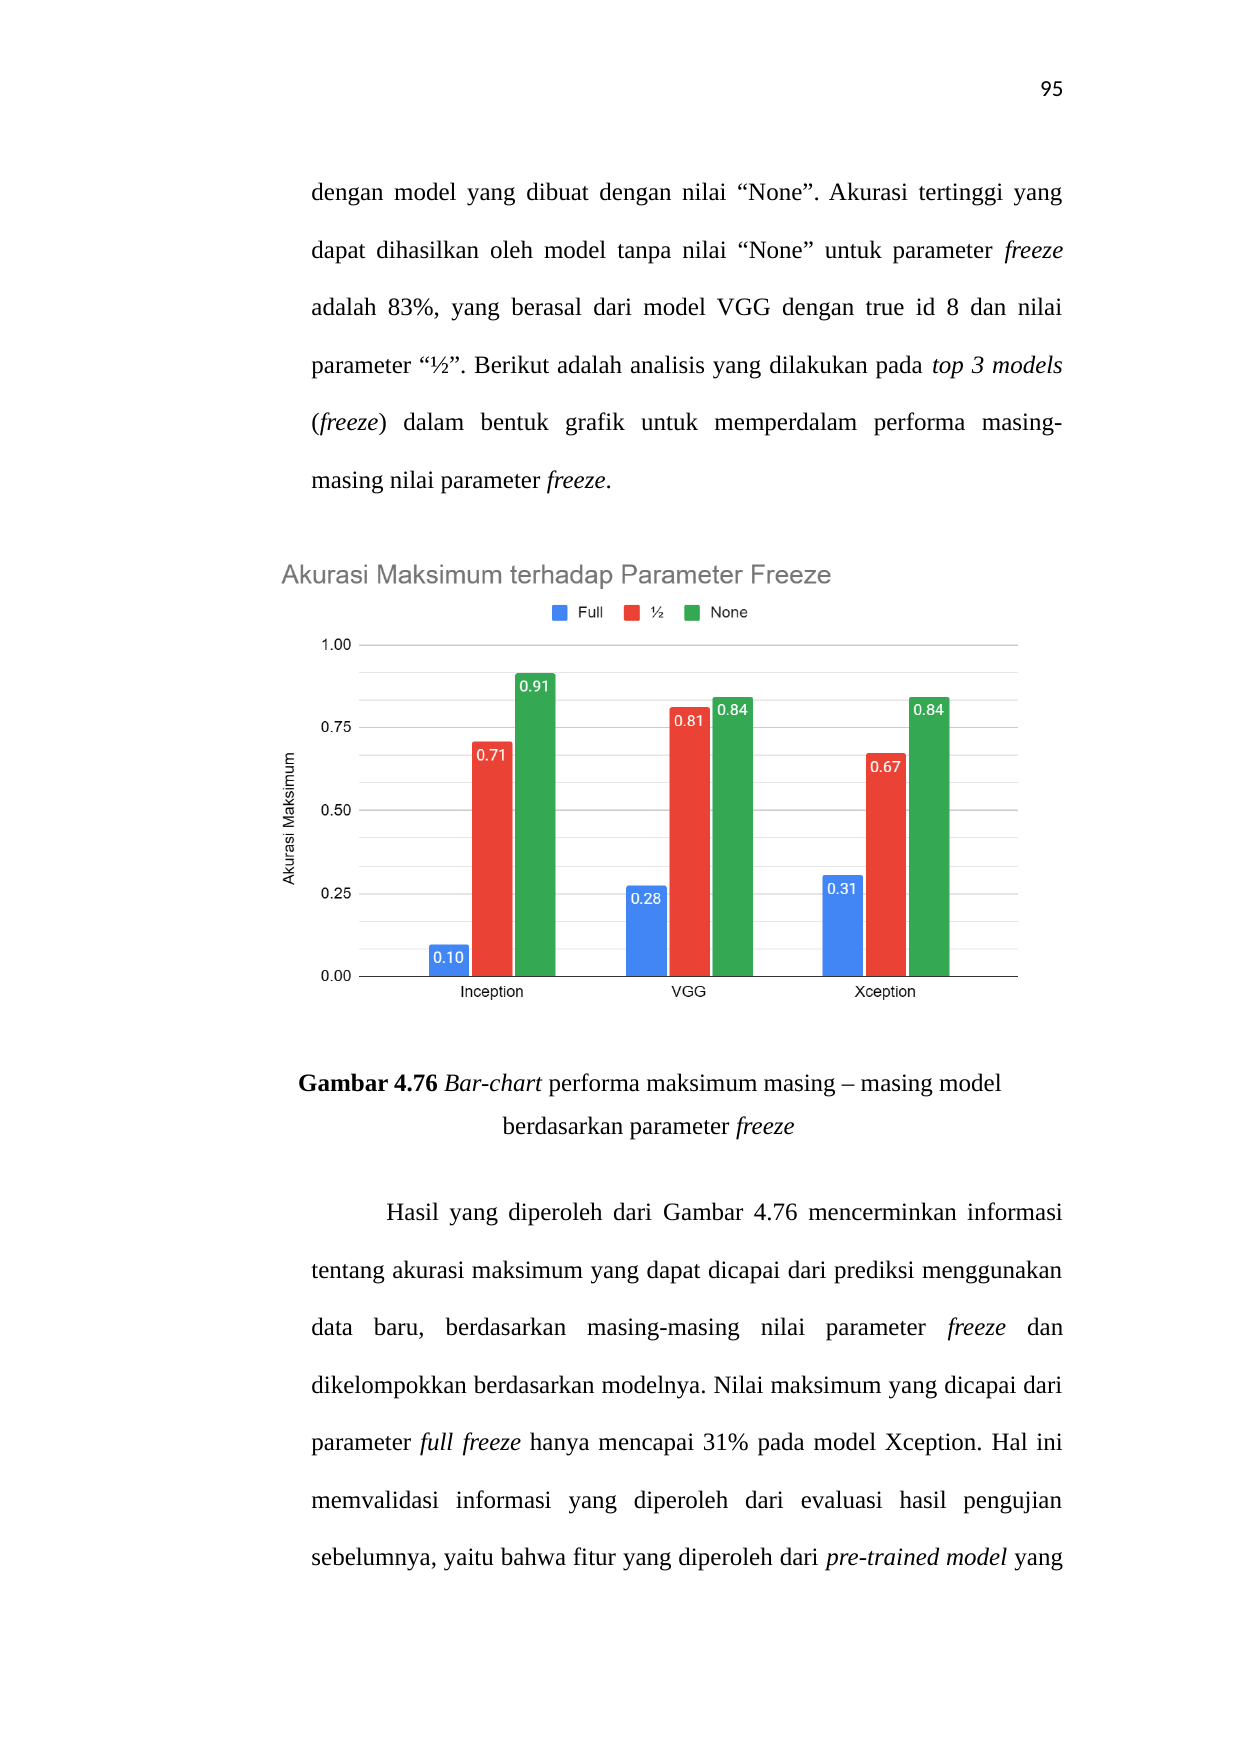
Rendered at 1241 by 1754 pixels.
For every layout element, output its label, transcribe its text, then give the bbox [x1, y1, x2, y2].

picture [257, 538, 1042, 1024]
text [311, 177, 1063, 493]
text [311, 1197, 1063, 1571]
